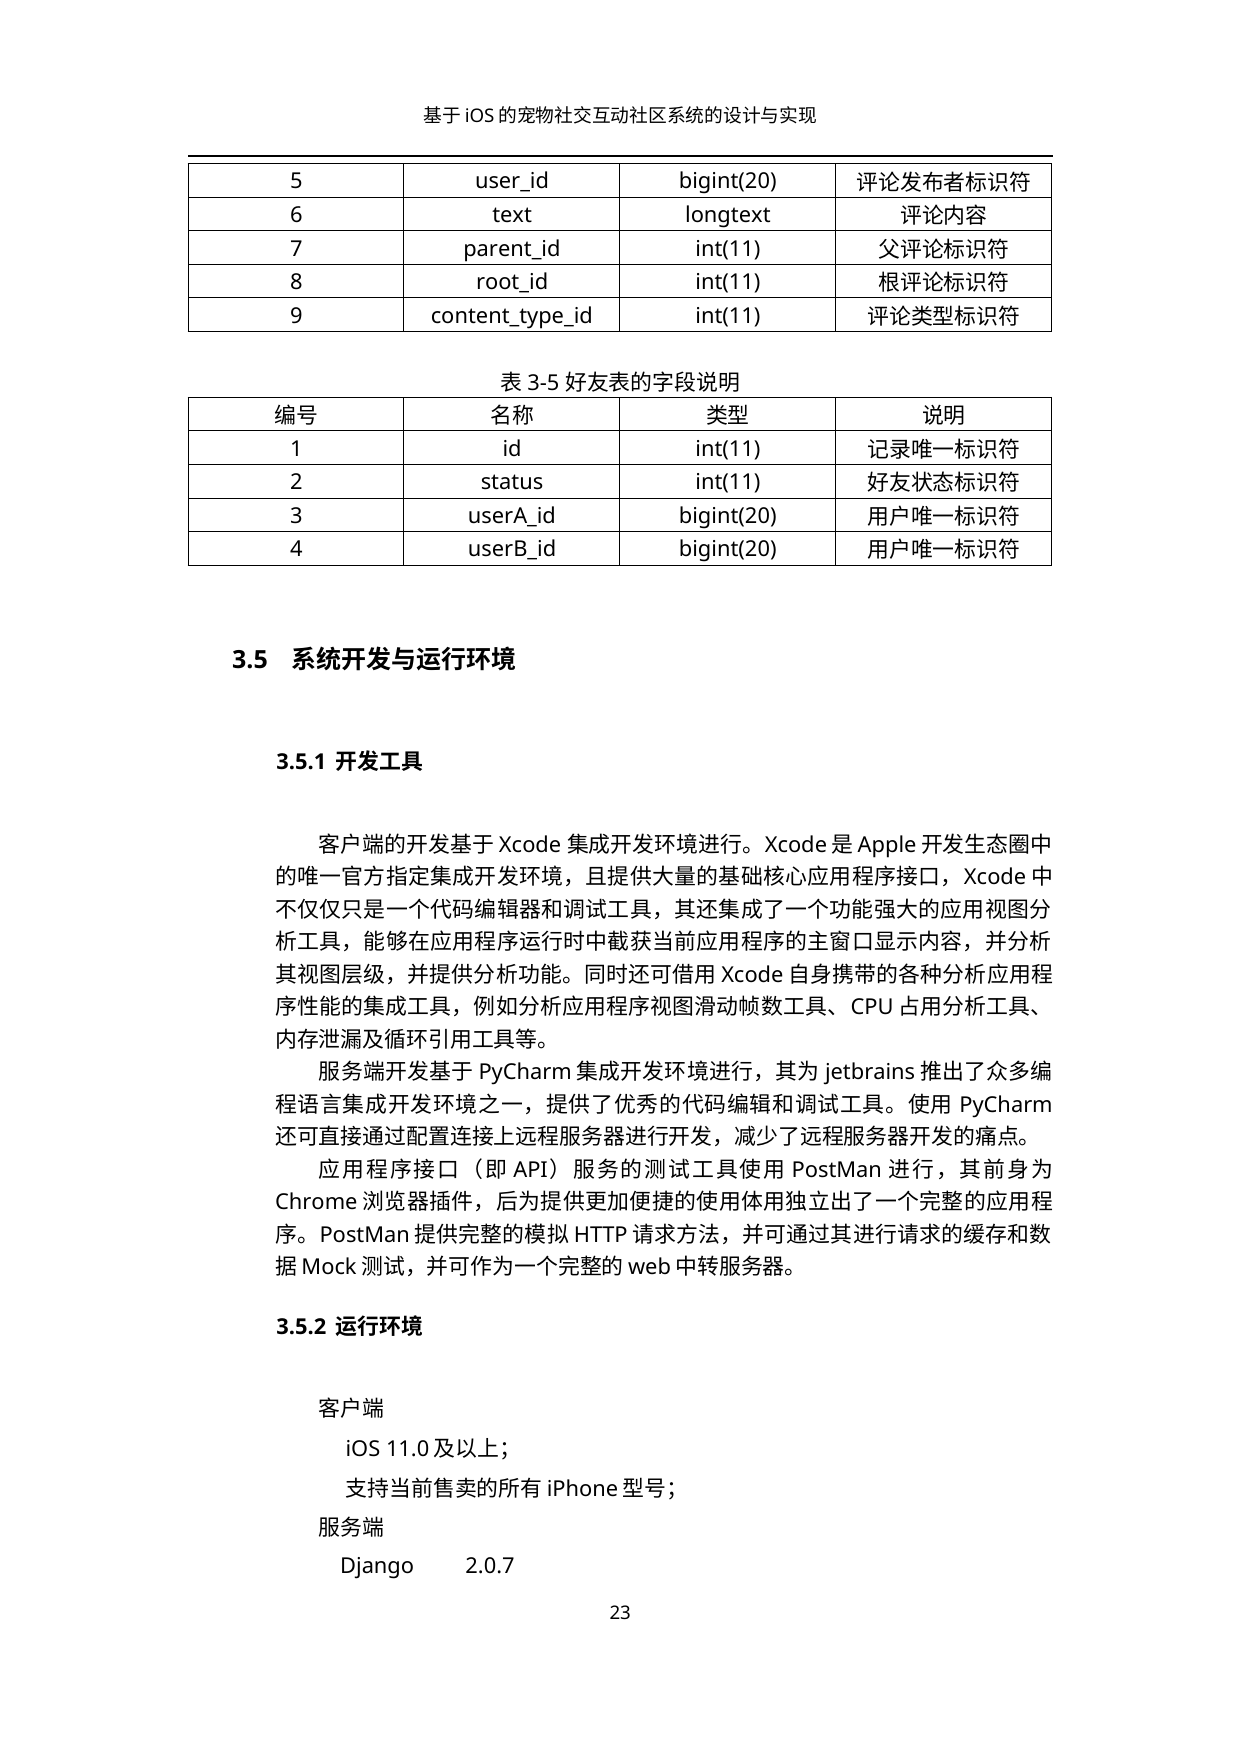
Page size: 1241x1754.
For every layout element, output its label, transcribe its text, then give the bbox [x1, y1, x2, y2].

table_cell 记录唯一标识符 [836, 431, 1051, 464]
table_cell bigint(20) [620, 532, 835, 564]
subtitle 开发工具 [276, 744, 1053, 776]
table_cell userB_id [404, 532, 619, 564]
table_cell user_id [404, 164, 619, 197]
table_cell 用户唯一标识符 [836, 499, 1051, 531]
table_cell content_type_id [404, 298, 619, 331]
table_cell int(11) [620, 465, 835, 497]
table_cell 9 [189, 298, 403, 331]
table_cell 父评论标识符 [836, 231, 1051, 264]
table_cell bigint(20) [620, 164, 835, 197]
text 支持当前售卖的所有iPhone型号； [302, 1471, 1053, 1502]
table_cell root_id [404, 265, 619, 297]
table_header 名称 [404, 398, 619, 430]
table_cell userA_id [404, 499, 619, 531]
text 表 3-5 好友表的字段说明 [187, 364, 1053, 397]
table_cell longtext [620, 198, 835, 230]
table_cell 评论发布者标识符 [836, 164, 1051, 197]
table_cell 用户唯一标识符 [836, 532, 1051, 564]
table_cell parent_id [404, 231, 619, 264]
table_cell 根评论标识符 [836, 265, 1051, 297]
table_cell 8 [189, 265, 403, 297]
table_cell text [404, 198, 619, 230]
table_cell status [404, 465, 619, 497]
table_cell 5 [189, 164, 403, 197]
text Django 2.0.7 [340, 1550, 1053, 1579]
table_cell 2 [189, 465, 403, 497]
text 服务端开发基于PyCharm集成开发环境进行，其为jetbrains推出了众多编程语言集成开发环境之一，提供了优秀的代码编辑和调试工具。使用PyCharm还可直接通过配置连接上远程服务器进行开发，减少了远程服务器开发的痛点。 [275, 1054, 1053, 1151]
table_cell int(11) [620, 265, 835, 297]
table_cell 评论内容 [836, 198, 1051, 230]
table_cell 3 [189, 499, 403, 531]
table_cell int(11) [620, 431, 835, 464]
table_header 说明 [836, 398, 1051, 430]
table_cell 7 [189, 231, 403, 264]
text 客户端 [274, 1391, 1053, 1423]
text iOS 11.0及以上； [302, 1431, 1053, 1463]
table_cell int(11) [620, 231, 835, 264]
subtitle 运行环境 [276, 1308, 1053, 1341]
table_header 类型 [620, 398, 835, 430]
table_cell int(11) [620, 298, 835, 331]
table_cell 4 [189, 532, 403, 564]
table_cell bigint(20) [620, 499, 835, 531]
table_cell 6 [189, 198, 403, 230]
table_cell id [404, 431, 619, 464]
subtitle 系统开发与运行环境 [232, 625, 1053, 690]
text 服务端 [274, 1510, 1053, 1542]
text 应用程序接口（即API）服务的测试工具使用PostMan进行，其前身为Chrome浏览器插件，后为提供更加便捷的使用体用独立出了一个完整的应用程序。PostMan提供完整的模拟HTTP请求方法，并可通过其进行请求的缓存和数据Mock测试，并可作为一个完整的web中转服务器。 [275, 1151, 1053, 1281]
table_cell 评论类型标识符 [836, 298, 1051, 331]
table_cell 1 [189, 431, 403, 464]
text 客户端的开发基于Xcode 集成开发环境进行。Xcode是Apple开发生态圈中的唯一官方指定集成开发环境，且提供大量的基础核心应用程序接口，Xcode中不仅仅只是一个代码编辑器和调试工具，其还集成了一个功能强大的应用视图分析工具，能够在应用程序运行时中截获当前应用程序的主窗口显示内容，并分析其视图层级，并提供分析功能。同时还可借用Xcode自身携带的各种分析应用程序性能的集成工具，例如分析应用程序视图滑动帧数工具、CPU占用分析工具、内存泄漏及循环引用工具等。 [275, 826, 1053, 1054]
table_cell 好友状态标识符 [836, 465, 1051, 497]
table_header 编号 [189, 398, 403, 430]
